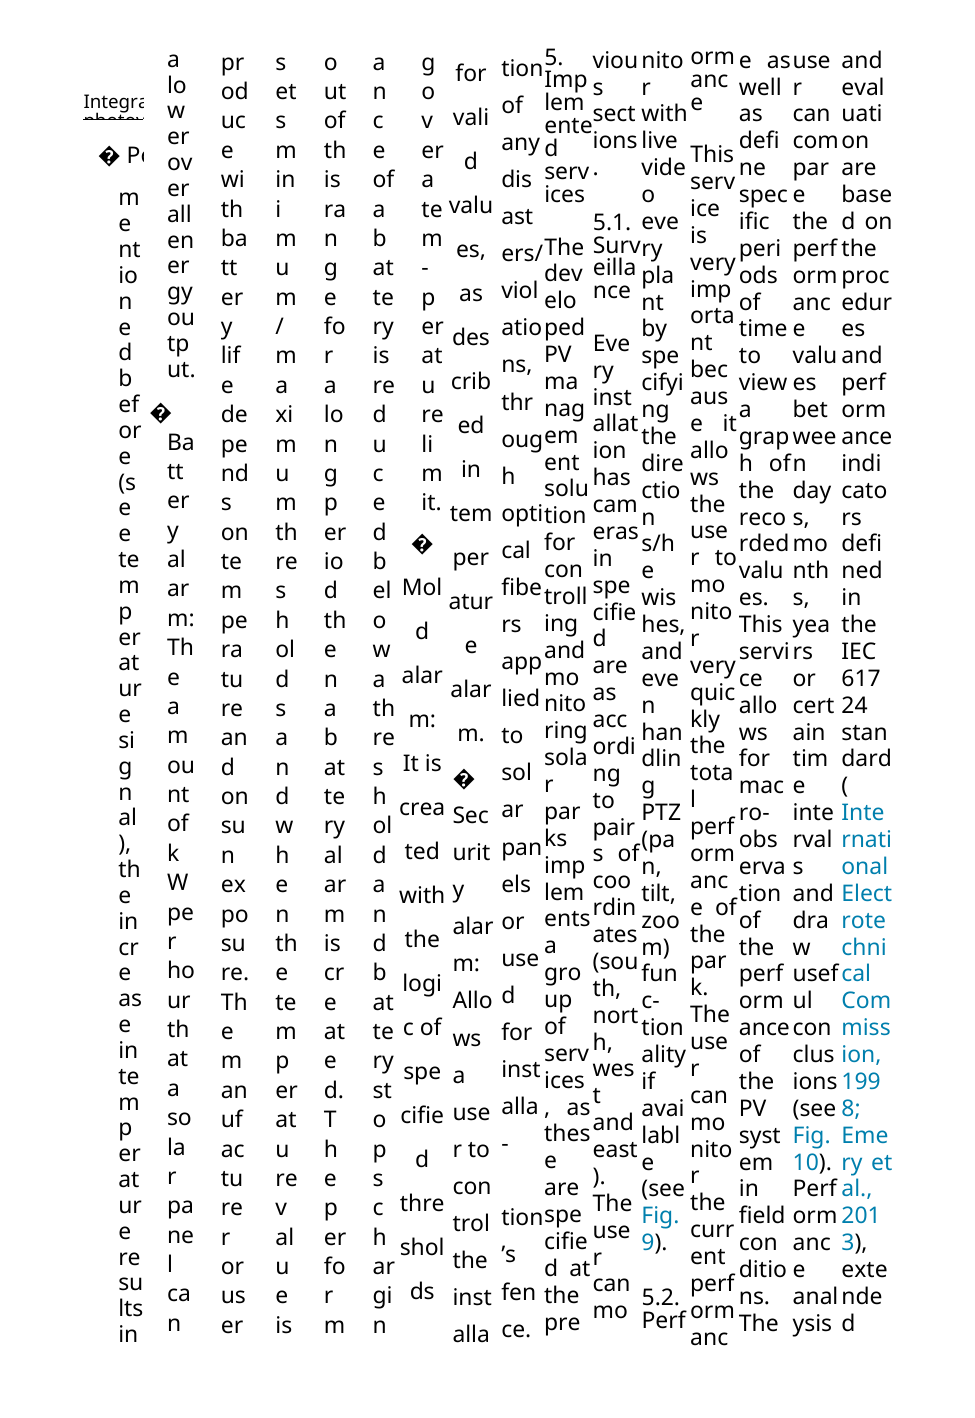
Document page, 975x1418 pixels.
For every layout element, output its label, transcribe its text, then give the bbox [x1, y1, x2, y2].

text mentioned before (see temperature signal), the increase in temperature results in a lower overall energy output. [167, 47, 197, 382]
text 5. Implemented services [544, 47, 592, 207]
text 5.1. Surveillance [593, 212, 641, 303]
text The developed PV management solution for controlling and monitoring solar parks implements a group of services, as these are specified at the previous sections. [544, 233, 590, 1335]
text � Mold alarm: It is created with the logic of specified thresholds for valid values, as described in temperature alarm. [398, 47, 495, 1308]
text mentioned before (see temperature signal), the increase in temperature results in a lower overall energy output. [118, 185, 143, 1348]
text � Battery alarm: The amount of kW per hour that a solar panel can produce with battery life depends on temperature and on sun exposure. The manufacturer or user sets minimum/maximum thresholds and when the temperature value is out of this range for a long period then a battery alarm is created. The performance of a battery is reduced below a threshold and battery stops charging over a tem-perature limit. [257, 47, 298, 1339]
text � Battery alarm: The amount of kW per hour that a solar panel can produce with battery life depends on temperature and on sun exposure. The manufacturer or user sets minimum/maximum thresholds and when the temperature value is out of this range for a long period then a battery alarm is created. The performance of a battery is reduced below a threshold and battery stops charging over a tem-perature limit. [149, 397, 195, 1337]
text Every installation has cameras in specified areas according to pairs of coordinates (south, north, west and east). The user can monitor with live video every plant by specifying the direction s/he wishes, and even handling PTZ (pan, tilt, zoom) func-tionality if available (see Fig. 9). [641, 47, 688, 1256]
text � Battery alarm: The amount of kW per hour that a solar panel can produce with battery life depends on temperature and on sun exposure. The manufacturer or user sets minimum/maximum thresholds and when the temperature value is out of this range for a long period then a battery alarm is created. The performance of a battery is reduced below a threshold and battery stops charging over a tem-perature limit. [306, 47, 347, 1339]
text � Battery alarm: The amount of kW per hour that a solar panel can produce with battery life depends on temperature and on sun exposure. The manufacturer or user sets minimum/maximum thresholds and when the temperature value is out of this range for a long period then a battery alarm is created. The performance of a battery is reduced below a threshold and battery stops charging over a tem-perature limit. [355, 47, 396, 1339]
text � Security alarm: Allows a user to control the installation of any disasters/ violations, through optical fibers applied to solar panels or used for installa- tion’s fence. [452, 757, 495, 1350]
text � Security alarm: Allows a user to control the installation of any disasters/ violations, through optical fibers applied to solar panels or used for installa- tion’s fence. [501, 47, 544, 1344]
text Every installation has cameras in specified areas according to pairs of coordinates (south, north, west and east). The user can monitor with live video every plant by specifying the direction s/he wishes, and even handling PTZ (pan, tilt, zoom) func-tionality if available (see Fig. 9). [592, 330, 639, 1324]
text 5.2. Performance [641, 1287, 690, 1333]
text � Battery alarm: The amount of kW per hour that a solar panel can produce with battery life depends on temperature and on sun exposure. The manufacturer or user sets minimum/maximum thresholds and when the temperature value is out of this range for a long period then a battery alarm is created. The performance of a battery is reduced below a threshold and battery stops charging over a tem-perature limit. [203, 47, 249, 1339]
text 5.2. Performance [690, 47, 739, 115]
